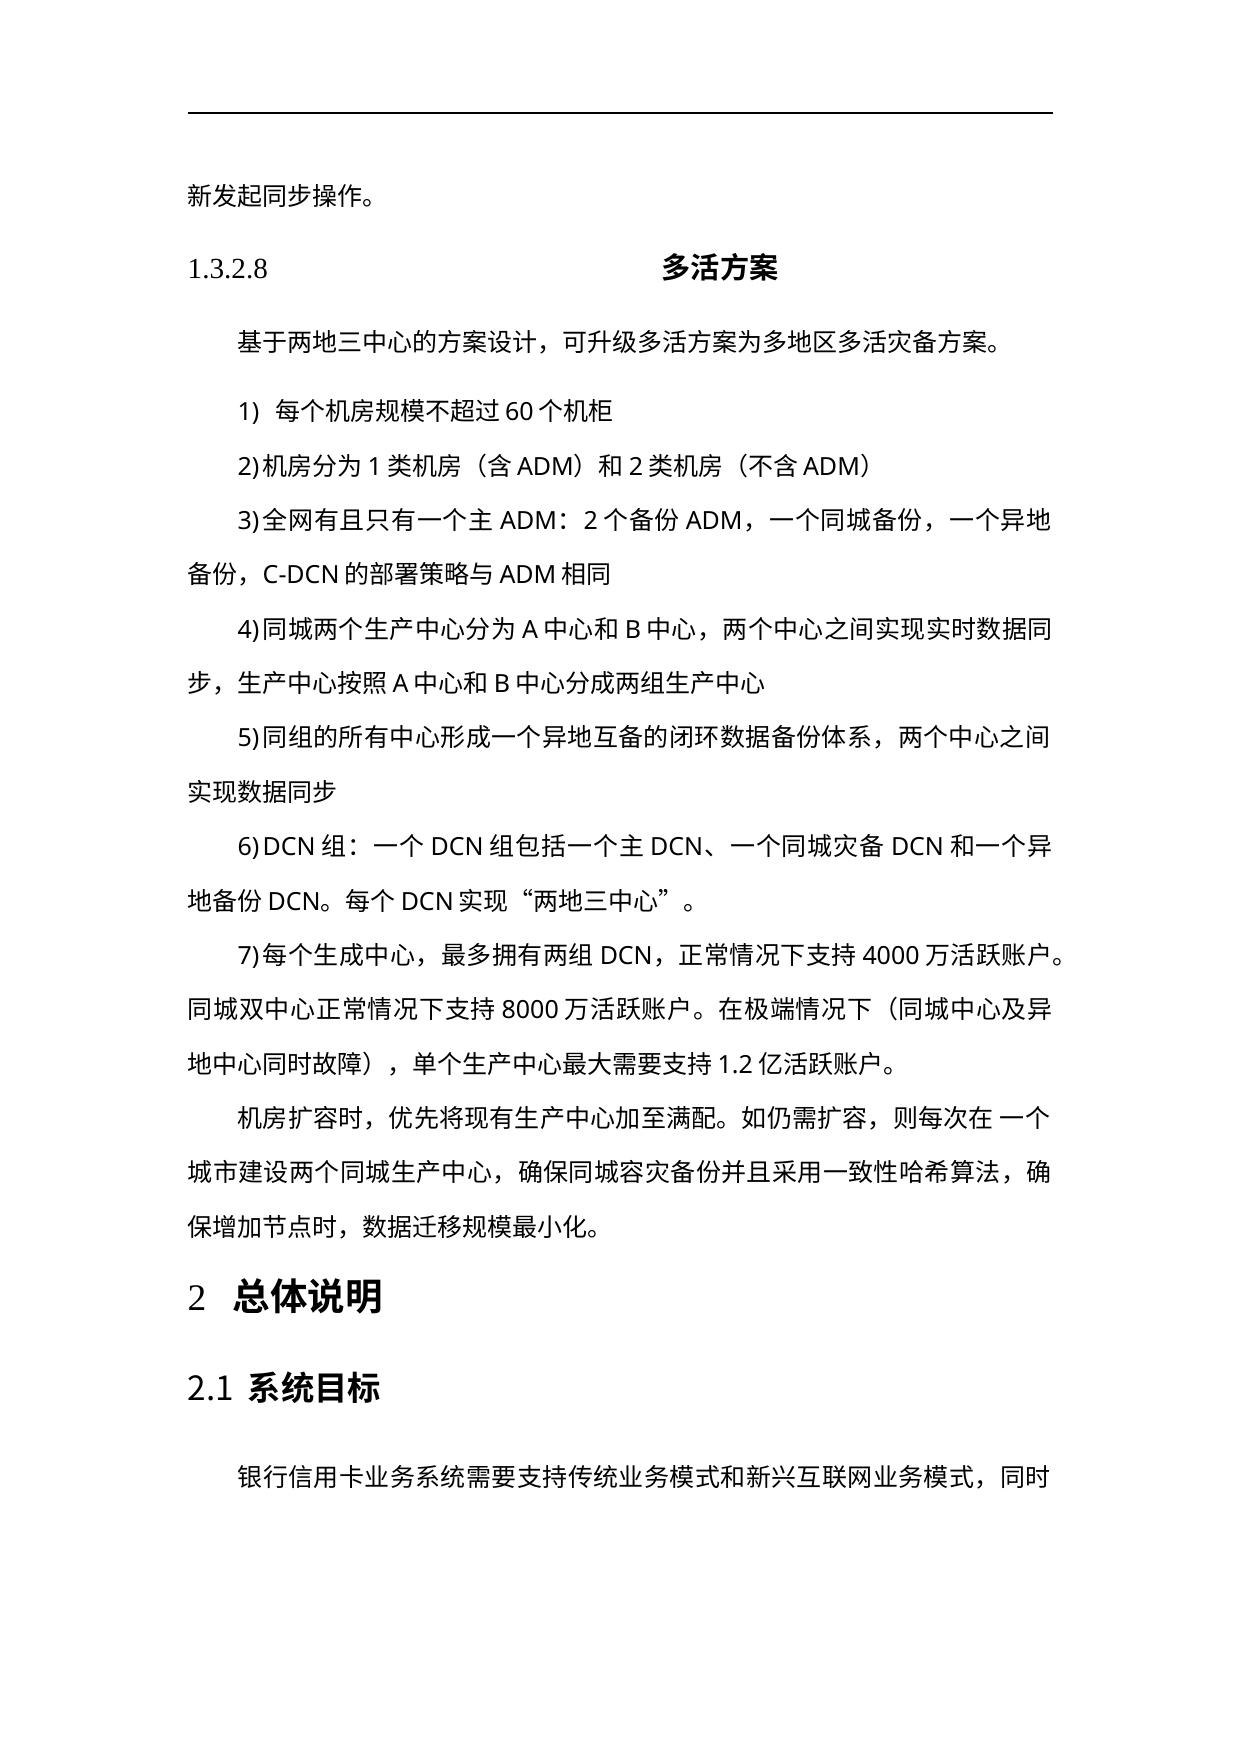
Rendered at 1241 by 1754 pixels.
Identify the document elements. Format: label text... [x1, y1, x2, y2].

subtitle 多活方案 [187, 245, 1053, 287]
list 每个生成中心，最多拥有两组DCN，正常情况下支持4000万活跃账户。同城双中心正常情况下支持8000万活跃账户。在极端情况下（同城中心及异地中心同时故障），单个生产中心最大需要支持1.2亿活跃账户。 [187, 935, 1053, 1080]
list 每个机房规模不超过60个机柜 [187, 392, 1053, 428]
text 基于两地三中心的方案设计，可升级多活方案为多地区多活灾备方案。 [187, 308, 1053, 373]
list 同城两个生产中心分为A中心和B中心，两个中心之间实现实时数据同步，生产中心按照A中心和B中心分成两组生产中心 [187, 609, 1053, 700]
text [187, 1443, 1053, 1508]
list DCN组：一个DCN组包括一个主DCN、一个同城灾备DCN和一个异地备份DCN。每个DCN实现“两地三中心”。 [187, 827, 1053, 917]
subtitle 系统目标 [187, 1354, 1053, 1419]
text 机房扩容时，优先将现有生产中心加至满配。如仍需扩容，则每次在 一个城市建设两个同城生产中心，确保同城容灾备份并且采用一致性哈希算法，确保增加节点时，数据迁移规模最小化。 [187, 1098, 1053, 1243]
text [187, 162, 1053, 227]
subtitle 总体说明 [187, 1262, 1053, 1327]
list 机房分为1类机房（含ADM）和2类机房（不含ADM） [187, 446, 1053, 482]
list 同组的所有中心形成一个异地互备的闭环数据备份体系，两个中心之间实现数据同步 [187, 718, 1053, 808]
list 全网有且只有一个主ADM：2个备份ADM，一个同城备份，一个异地备份，C-DCN的部署策略与ADM相同 [187, 500, 1053, 591]
